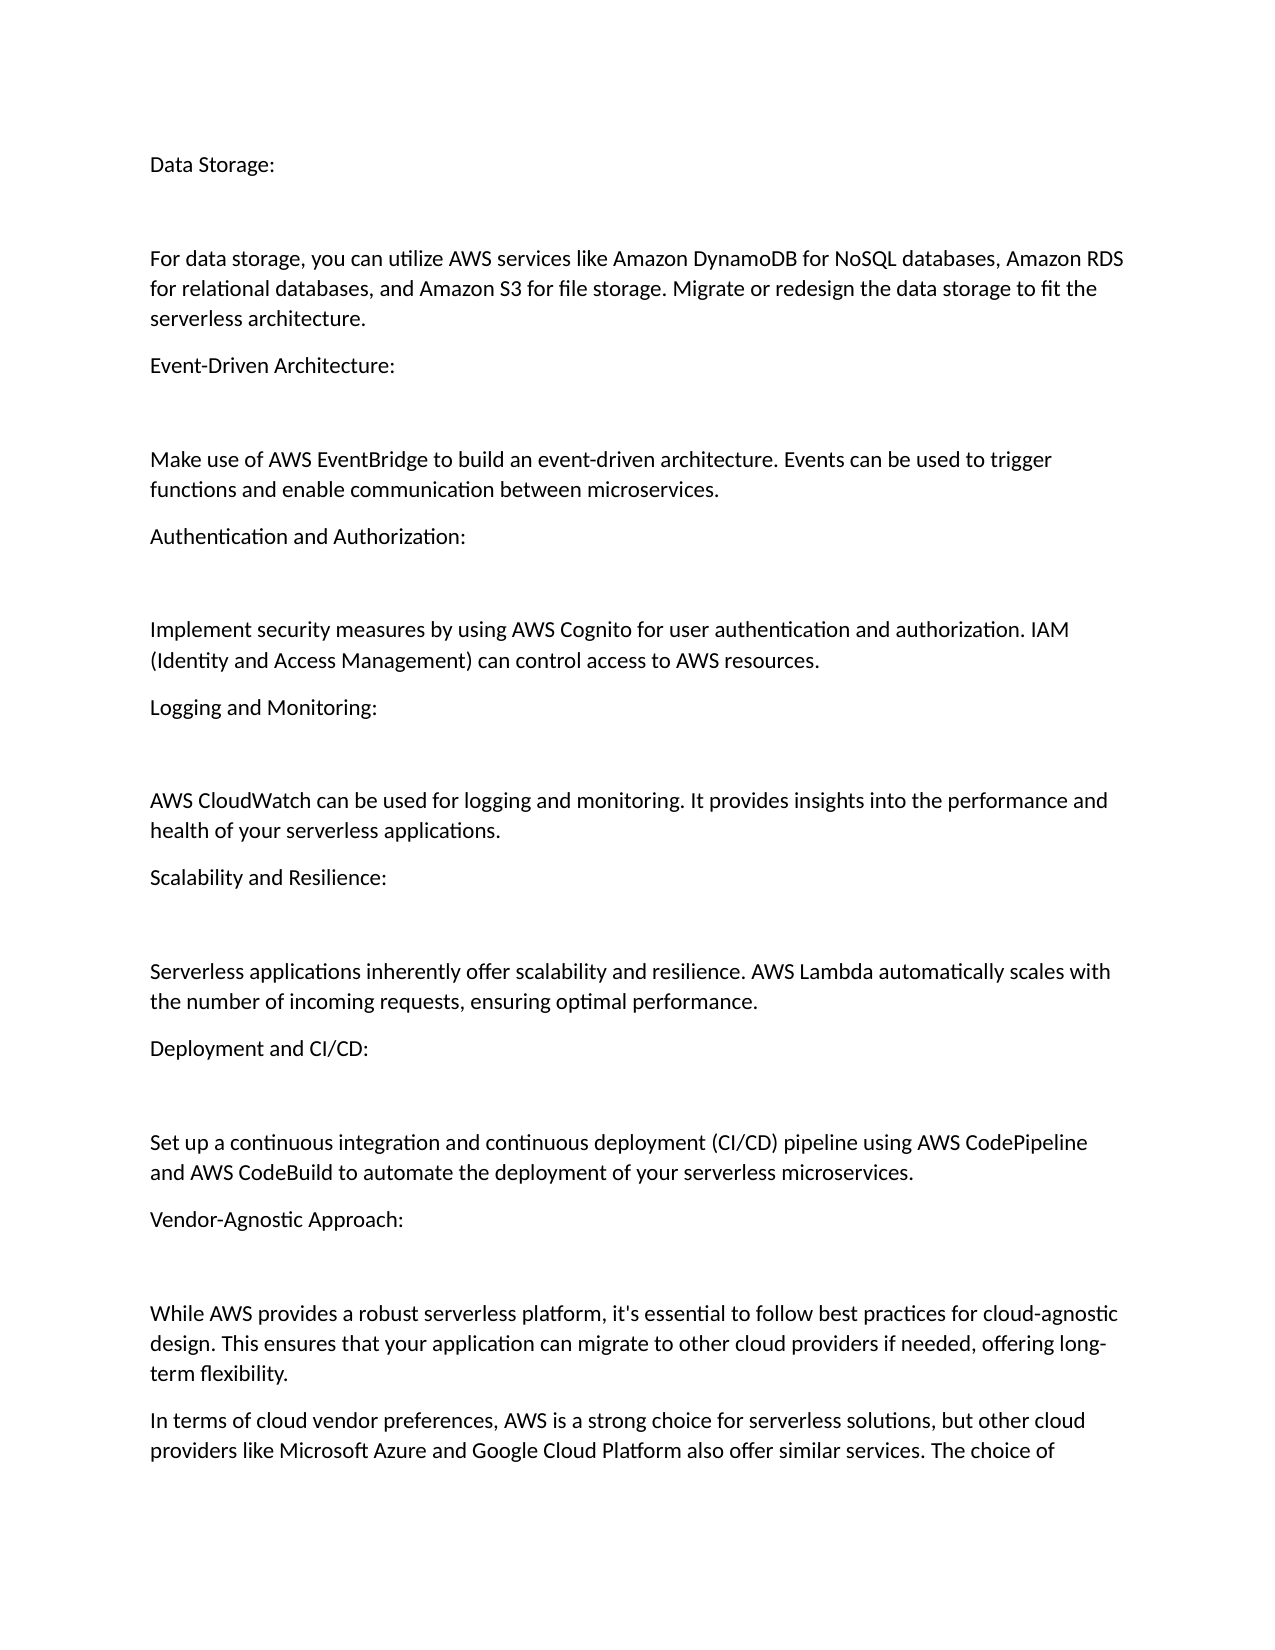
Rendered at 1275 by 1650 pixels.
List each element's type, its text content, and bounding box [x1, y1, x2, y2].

text Serverless applications inherently offer scalability and resilience. AWS Lambda automatically scales with the number of incoming requests, ensuring optimal performance. [150, 957, 1125, 1016]
text Event-Driven Architecture: [150, 351, 1125, 379]
text Implement security measures by using AWS Cognito for user authentication and authorization. IAM (Identity and Access Management) can control access to AWS resources. [150, 616, 1125, 674]
text Vendor-Agnostic Approach: [150, 1205, 1125, 1233]
text Authentication and Authorization: [150, 522, 1125, 550]
text While AWS provides a robust serverless platform, it's essential to follow best practices for cloud-agnostic design. This ensures that your application can migrate to other cloud providers if needed, offering long-term flexibility. [150, 1299, 1125, 1387]
text Logging and Monitoring: [150, 693, 1125, 721]
text Set up a continuous integration and continuous deployment (CI/CD) pipeline using AWS CodePipeline and AWS CodeBuild to automate the deployment of your serverless microservices. [150, 1128, 1125, 1186]
text AWS CloudWatch can be used for logging and monitoring. It provides insights into the performance and health of your serverless applications. [150, 786, 1125, 845]
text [150, 1406, 1125, 1464]
text Scalability and Resilience: [150, 863, 1125, 892]
text Data Storage: [150, 150, 1125, 178]
text For data storage, you can utilize AWS services like Amazon DynamoDB for NoSQL databases, Amazon RDS for relational databases, and Amazon S3 for file storage. Migrate or redesign the data storage to fit the serverless architecture. [150, 244, 1125, 332]
text Deployment and CI/CD: [150, 1034, 1125, 1062]
text Make use of AWS EventBridge to build an event-driven architecture. Events can be used to trigger functions and enable communication between microservices. [150, 445, 1125, 503]
